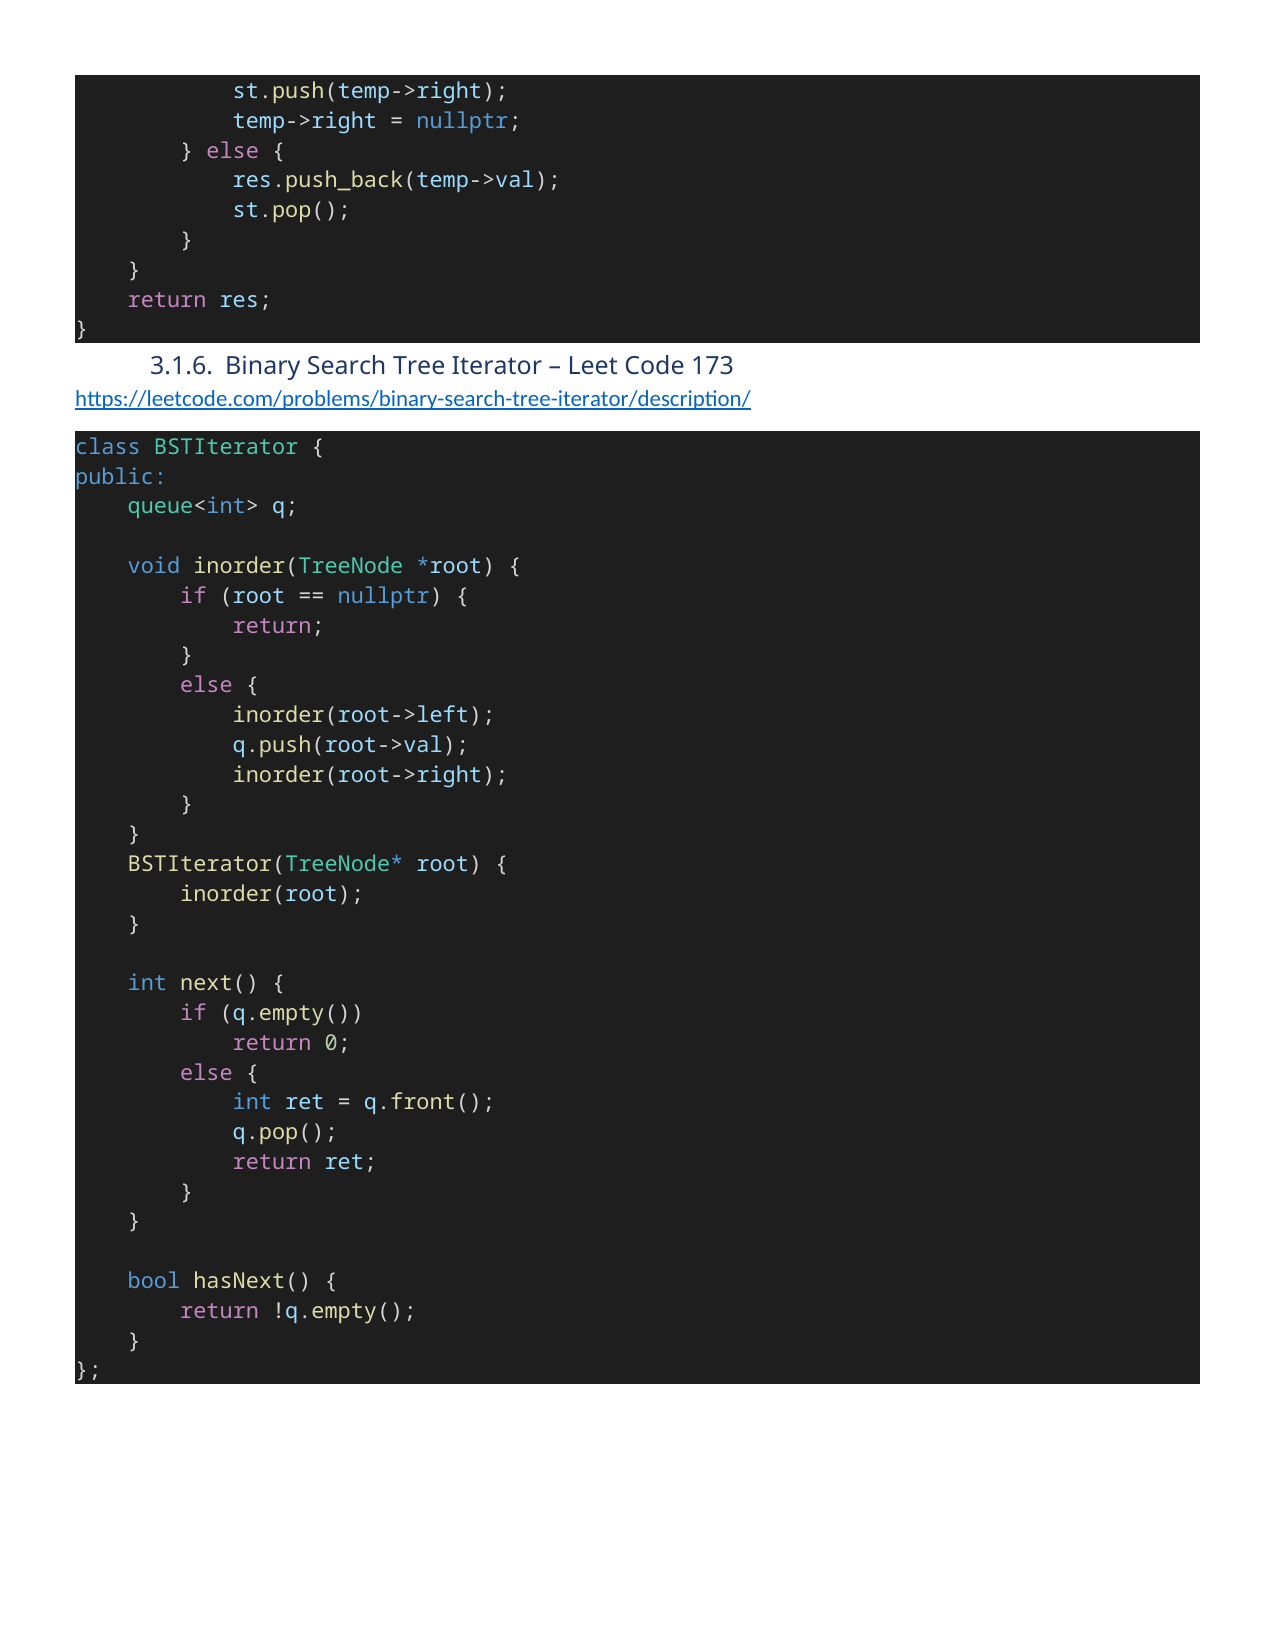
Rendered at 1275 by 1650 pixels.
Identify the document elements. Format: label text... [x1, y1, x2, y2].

text if (root == nullptr) { [75, 580, 1200, 610]
text inorder(root->left); [75, 699, 1200, 729]
text void inorder(TreeNode *root) { [75, 550, 1200, 580]
text inorder(root->right); [75, 759, 1200, 788]
text int ret = q.front(); [75, 1086, 1200, 1116]
text st.pop(); [75, 194, 1200, 224]
text } [75, 224, 1200, 254]
text class BSTIterator { [75, 431, 1200, 461]
text queue<int> q; [75, 491, 1200, 520]
text public: [75, 461, 1200, 491]
text int next() { [75, 967, 1200, 997]
text } [75, 788, 1200, 818]
text https://leetcode.com/problems/binary-search-tree-iterator/description/ [75, 384, 1200, 412]
text else { [75, 669, 1200, 699]
text } [75, 1325, 1200, 1354]
text inorder(root); [75, 878, 1200, 908]
text temp->right = nullptr; [75, 105, 1200, 134]
text else { [75, 1057, 1200, 1086]
text } [75, 1206, 1200, 1235]
text return ret; [75, 1146, 1200, 1176]
text st.push(temp->right); [75, 75, 1200, 105]
text return !q.empty(); [75, 1295, 1200, 1325]
text } [75, 818, 1200, 848]
text return res; [75, 283, 1200, 313]
text } [75, 908, 1200, 937]
text } [75, 254, 1200, 283]
text return; [75, 610, 1200, 639]
text } [75, 313, 1200, 343]
text bool hasNext() { [75, 1265, 1200, 1295]
subtitle Binary Search Tree Iterator – Leet Code 173 [150, 347, 1200, 381]
text return 0; [75, 1027, 1200, 1057]
text } else { [75, 134, 1200, 164]
text } [75, 639, 1200, 669]
text BSTIterator(TreeNode* root) { [75, 848, 1200, 878]
text q.push(root->val); [75, 729, 1200, 759]
text res.push_back(temp->val); [75, 164, 1200, 194]
text if (q.empty()) [75, 997, 1200, 1027]
text }; [75, 1354, 1200, 1384]
text } [75, 1176, 1200, 1206]
text q.pop(); [75, 1116, 1200, 1146]
